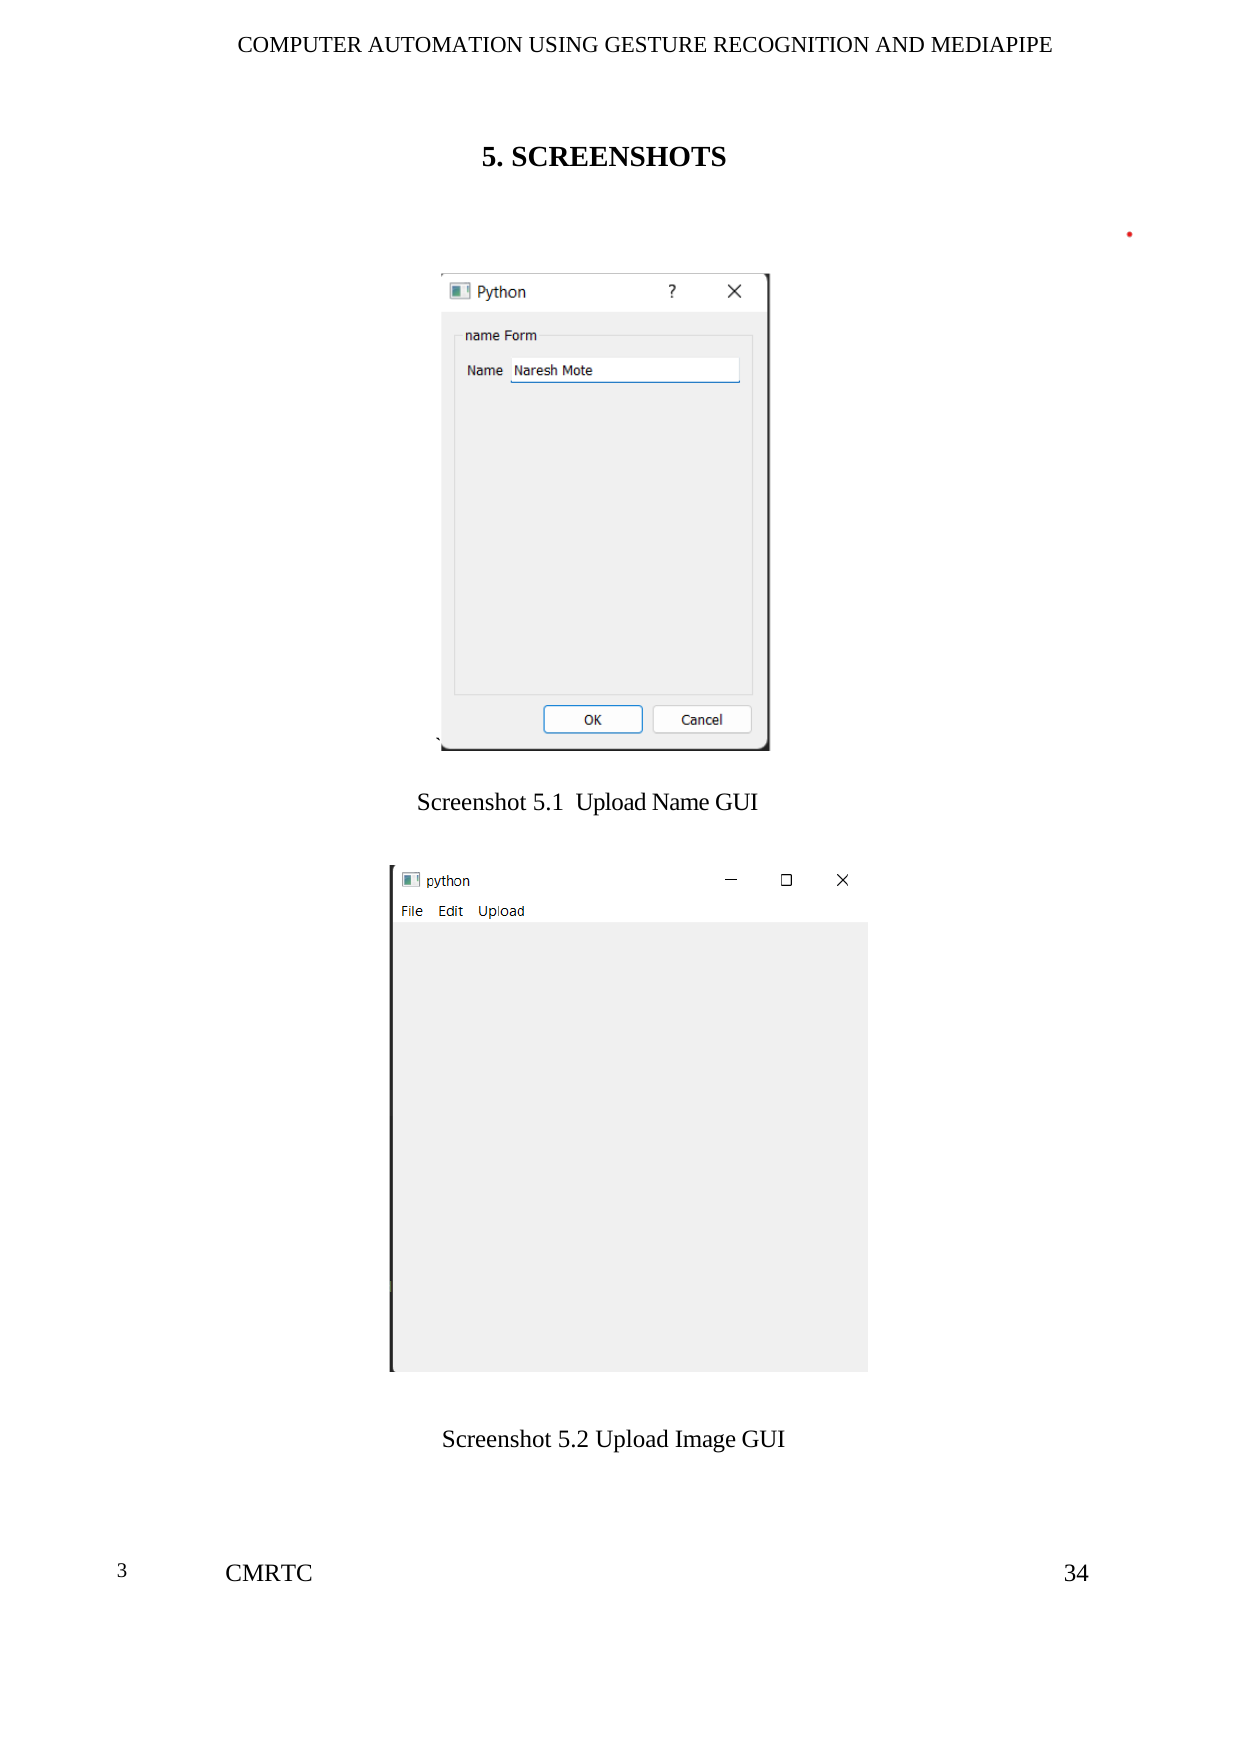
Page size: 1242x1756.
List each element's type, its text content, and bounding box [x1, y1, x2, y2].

text Screenshot 5.2 Upload Image GUI [117, 1424, 1137, 1453]
picture [441, 230, 1134, 751]
text Screenshot 5.1 Upload Name GUI [117, 787, 1137, 816]
picture [389, 865, 868, 1372]
subtitle SCREENSHOTS [482, 139, 1137, 173]
